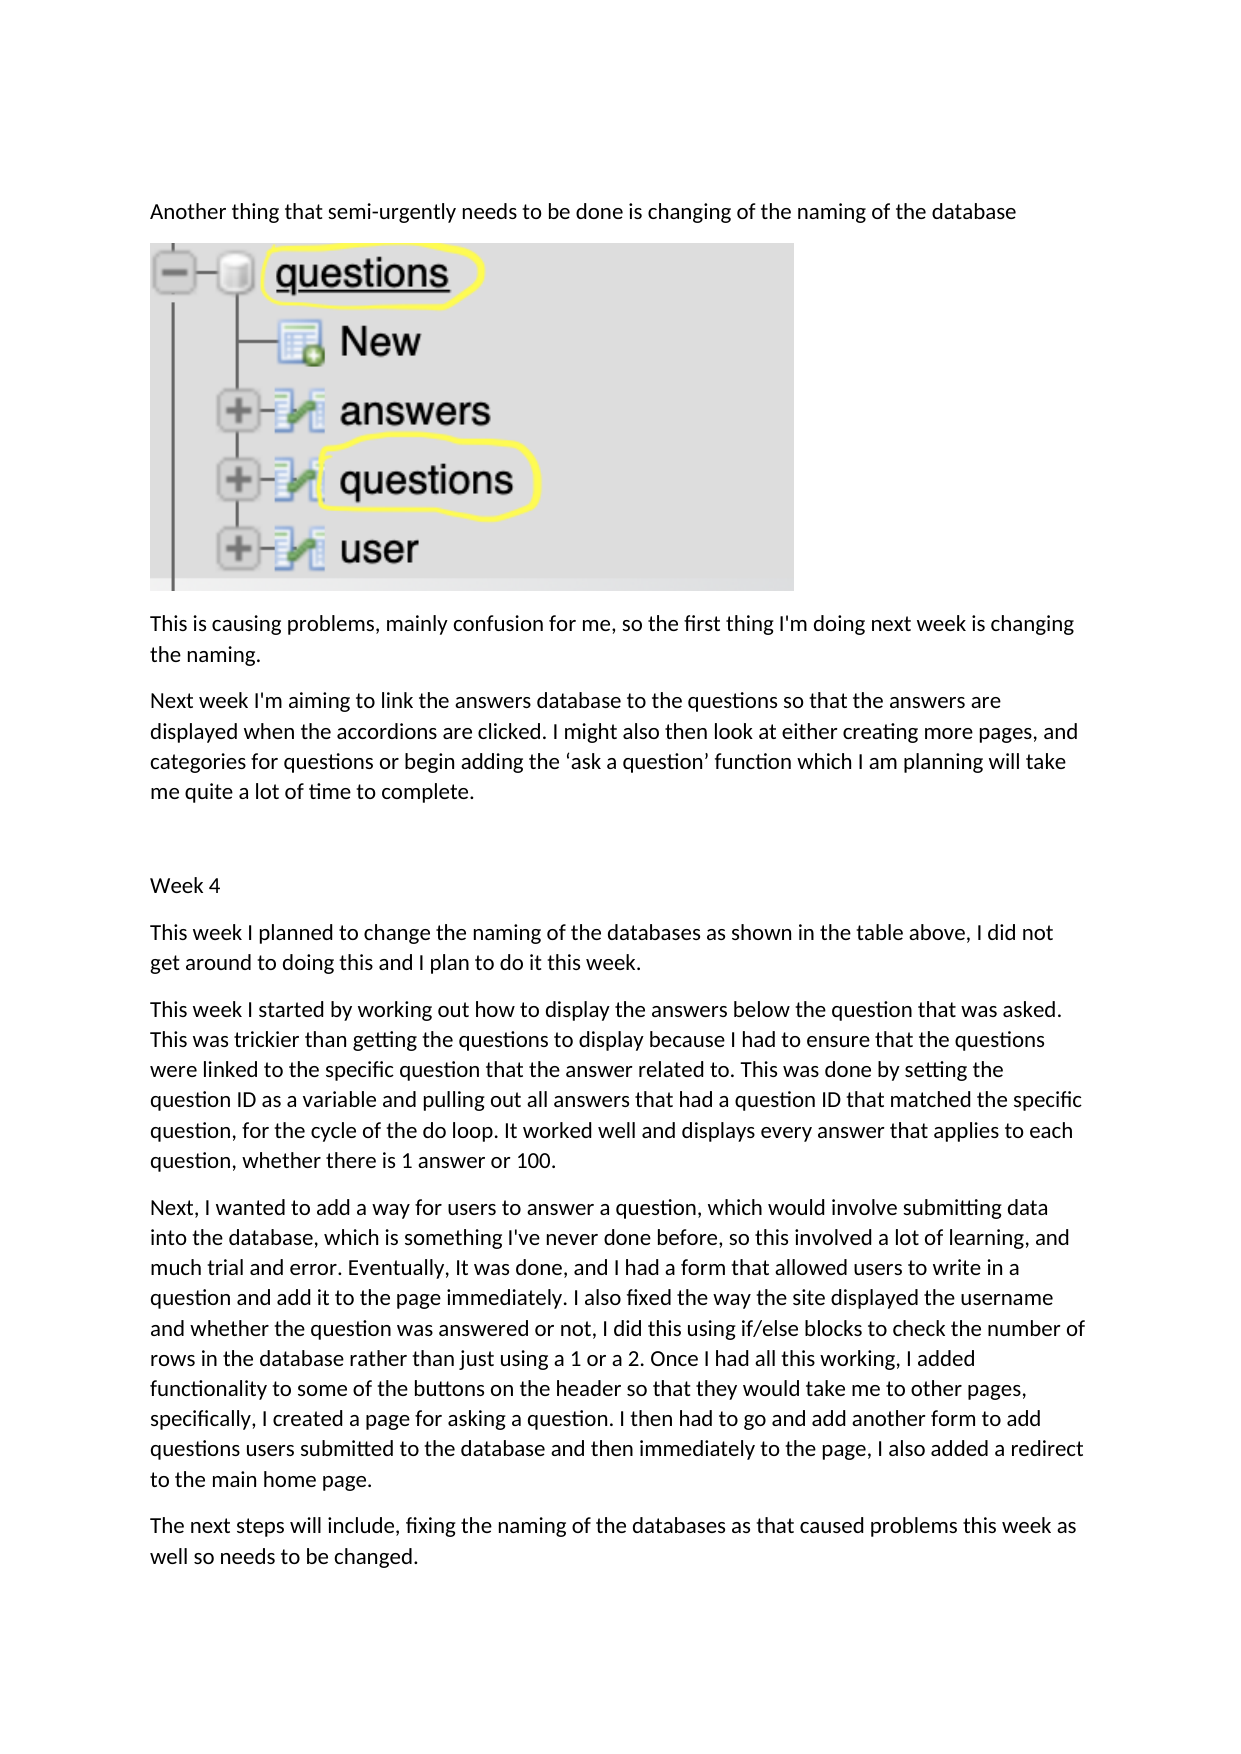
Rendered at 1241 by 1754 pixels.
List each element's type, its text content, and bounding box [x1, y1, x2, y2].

text The next steps will include, fixing the naming of the databases as that caused problems this week as well so needs to be changed. [150, 1512, 1090, 1570]
text Week 4 [150, 871, 1090, 899]
text This week I planned to change the naming of the databases as shown in the table above, I did not get around to doing this and I plan to do it this week. [150, 918, 1090, 976]
text Another thing that semi-urgently needs to be done is changing of the naming of the database [150, 197, 1090, 225]
text Next week I'm aiming to link the answers database to the questions so that the answers are displayed when the accordions are clicked. I might also then look at either creating more pages, and categories for questions or begin adding the ‘ask a question’ function which I am planning will take me quite a lot of time to complete. [150, 687, 1090, 805]
text Next, I wanted to add a way for users to answer a question, which would involve submitting data into the database, which is something I've never done before, so this involved a lot of learning, and much trial and error. Eventually, It was done, and I had a form that allowed users to write in a question and add it to the page immediately. I also fixed the way the site displayed the username and whether the question was answered or not, I did this using if/else blocks to check the number of rows in the database rather than just using a 1 or a 2. Once I had all this working, I added functionality to some of the buttons on the header so that they would take me to other pages, specifically, I created a page for asking a question. I then had to go and add another form to add questions users submitted to the database and then immediately to the page, I also added a redirect to the main home page. [150, 1193, 1090, 1493]
text This week I started by working out how to display the answers below the question that was asked. This was trickier than getting the questions to display because I had to ensure that the questions were linked to the specific question that the answer related to. This was done by setting the question ID as a variable and pulling out all answers that had a question ID that matched the specific question, for the cycle of the do loop. It worked well and displays every answer that applies to each question, whether there is 1 answer or 100. [150, 995, 1090, 1174]
picture [150, 243, 794, 591]
text This is causing problems, mainly confusion for me, so the first thing I'm doing next week is changing the naming. [150, 609, 1090, 668]
